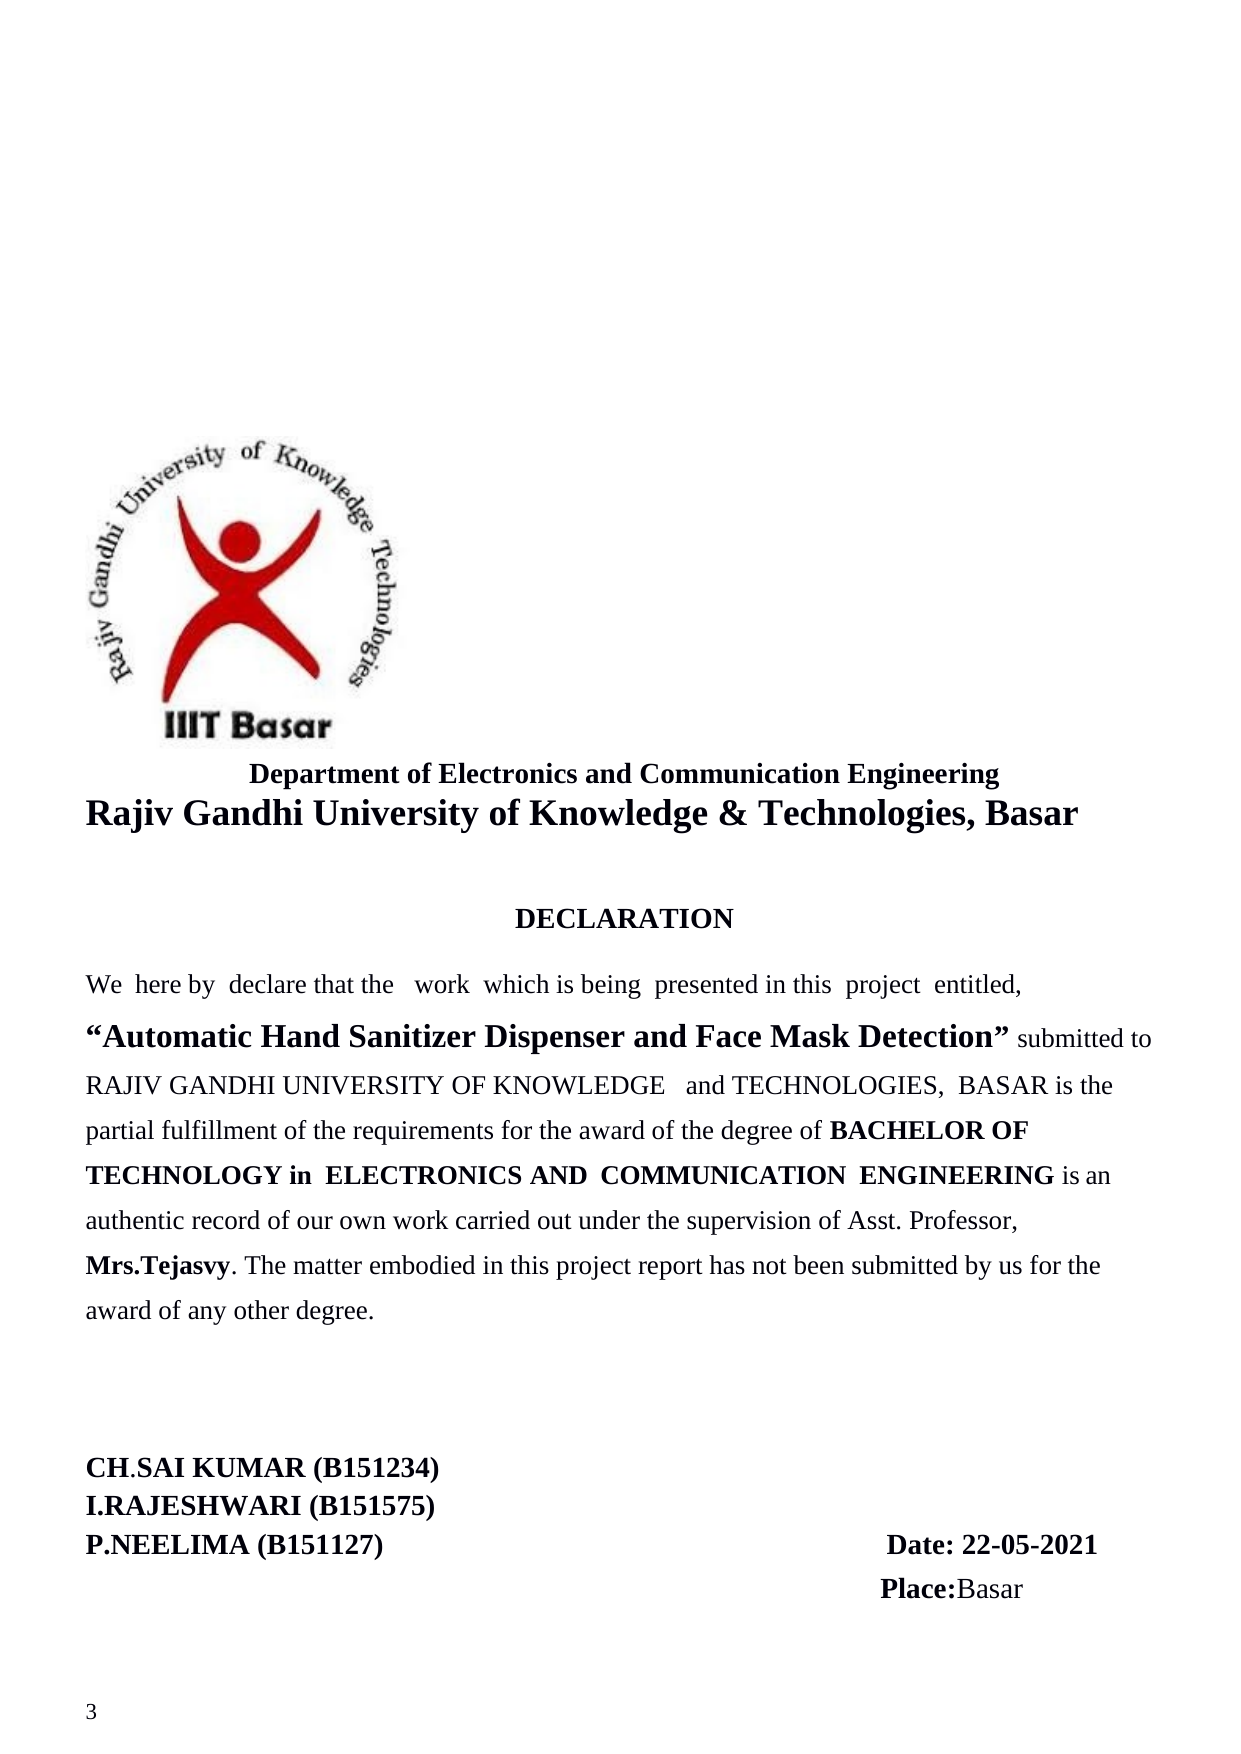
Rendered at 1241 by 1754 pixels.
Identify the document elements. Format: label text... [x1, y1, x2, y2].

text DECLARATION [85, 901, 1163, 934]
text Department of Electronics and Communication Engineering [85, 757, 1163, 791]
text CH.SAI KUMAR (B151234) [85, 1450, 1163, 1483]
text I.RAJESHWARI (B151575) [85, 1488, 1163, 1522]
text P.NEELIMA (B151127) Date: 22-05-2021 [85, 1527, 1163, 1560]
text We here by declare that the work which is being presented in this project entitled, “Automatic Hand Sanitizer Dispenser and Face Mask Detection” submitted to RAJIV GANDHI UNIVERSITY OF KNOWLEDGE and TECHNOLOGIES, BASAR is the partial fulfillment of the requirements for the award of the degree of BACHELOR OF TECHNOLOGY in ELECTRONICS AND COMMUNICATION ENGINEERING is an authentic record of our own work carried out under the supervision of Asst. Professor, Mrs.Tejasvy. The matter embodied in this project report has not been submitted by us for the award of any other degree. [85, 968, 1163, 1325]
text Rajiv Gandhi University of Knowledge & Technologies, Basar [85, 791, 1163, 834]
picture [85, 436, 411, 749]
text Place:Basar [85, 1571, 1163, 1605]
